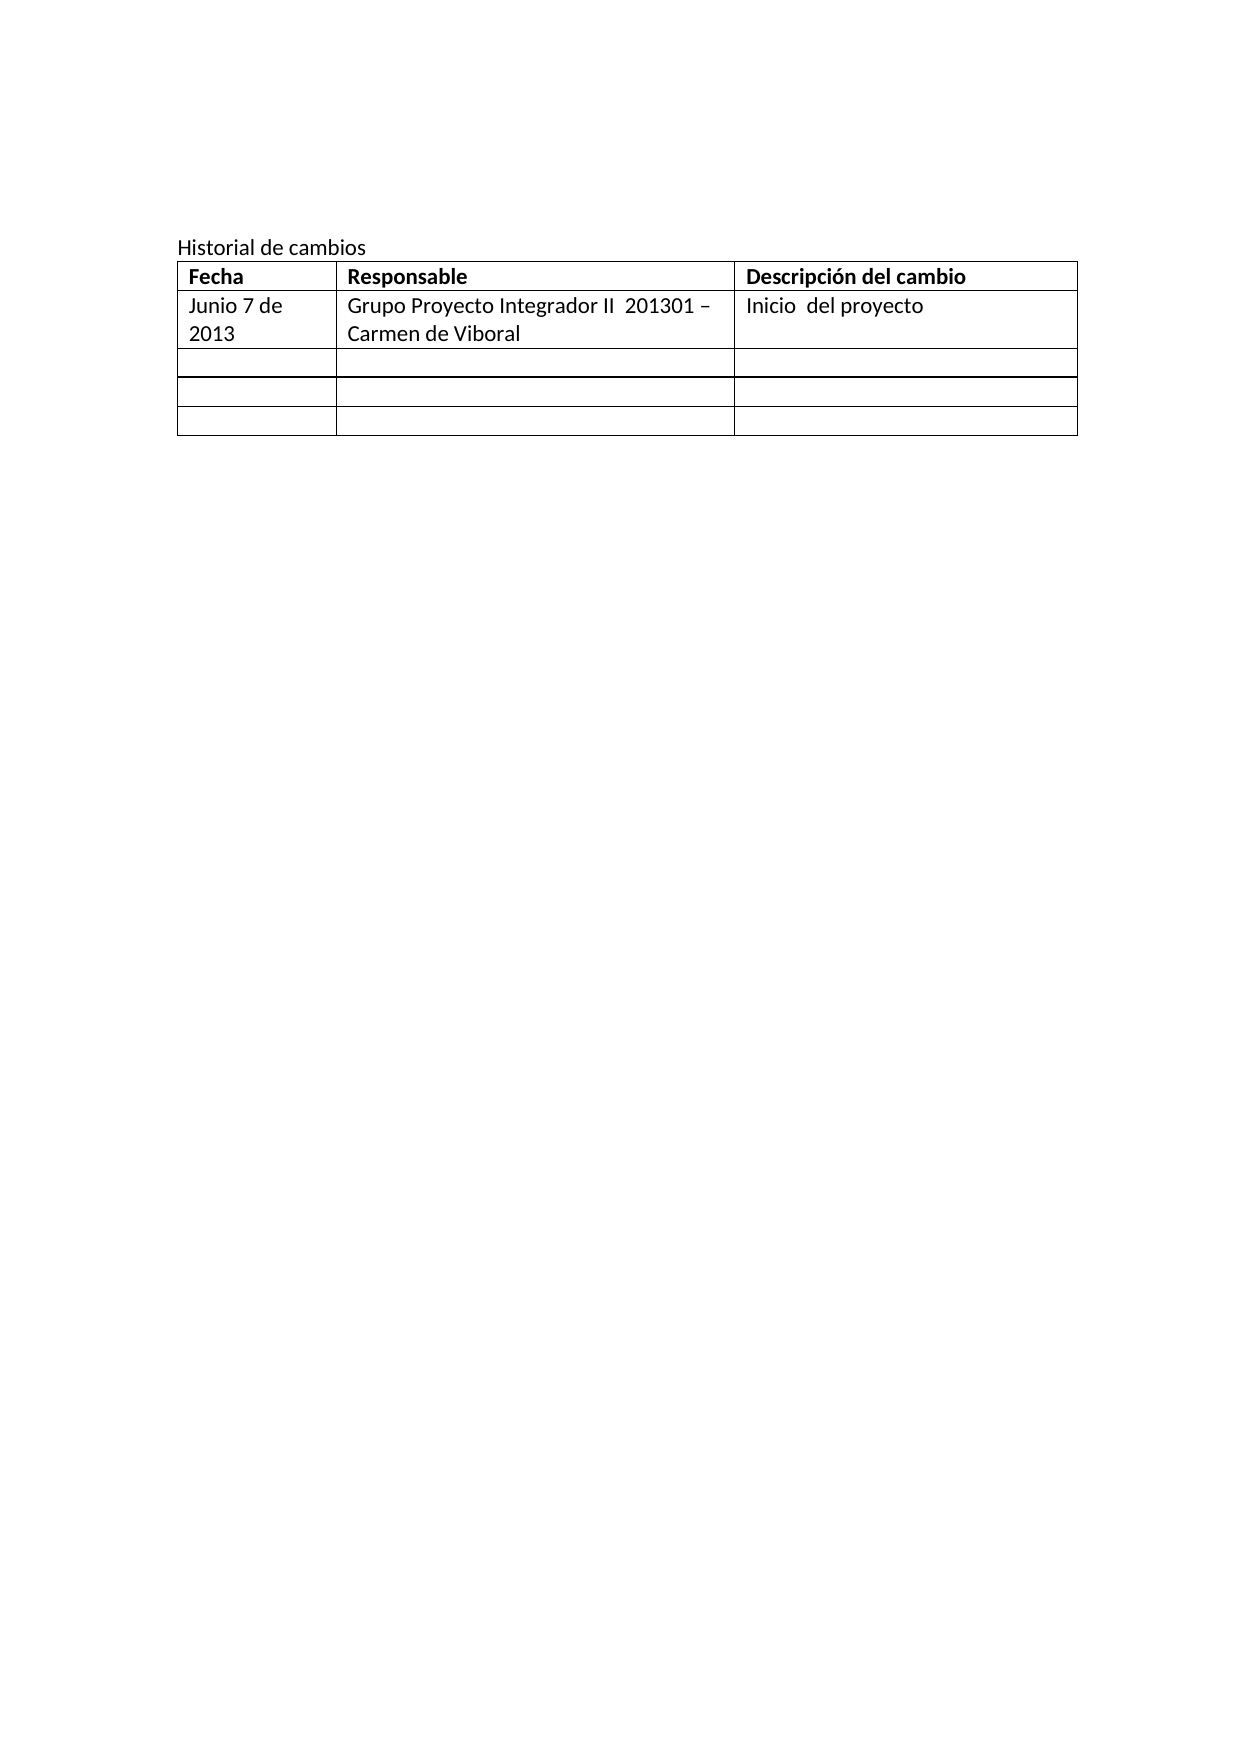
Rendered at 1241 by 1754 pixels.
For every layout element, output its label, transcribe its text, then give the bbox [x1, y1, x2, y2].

table_cell [178, 378, 336, 406]
table_cell [337, 407, 734, 434]
table_cell [735, 349, 1077, 376]
table_cell Grupo Proyecto Integrador II 201301 – Carmen de Viboral [337, 291, 734, 347]
table_header Fecha [178, 262, 336, 290]
text Historial de cambios [177, 233, 1063, 261]
table_cell [337, 378, 734, 406]
table_cell Inicio del proyecto [735, 291, 1077, 347]
table_cell [337, 349, 734, 376]
table_cell [178, 349, 336, 376]
table_cell [735, 407, 1077, 434]
table_header Responsable [337, 262, 734, 290]
table_cell [178, 407, 336, 434]
table_cell Junio 7 de 2013 [178, 291, 336, 347]
table_header Descripción del cambio [735, 262, 1077, 290]
table_cell [735, 378, 1077, 406]
